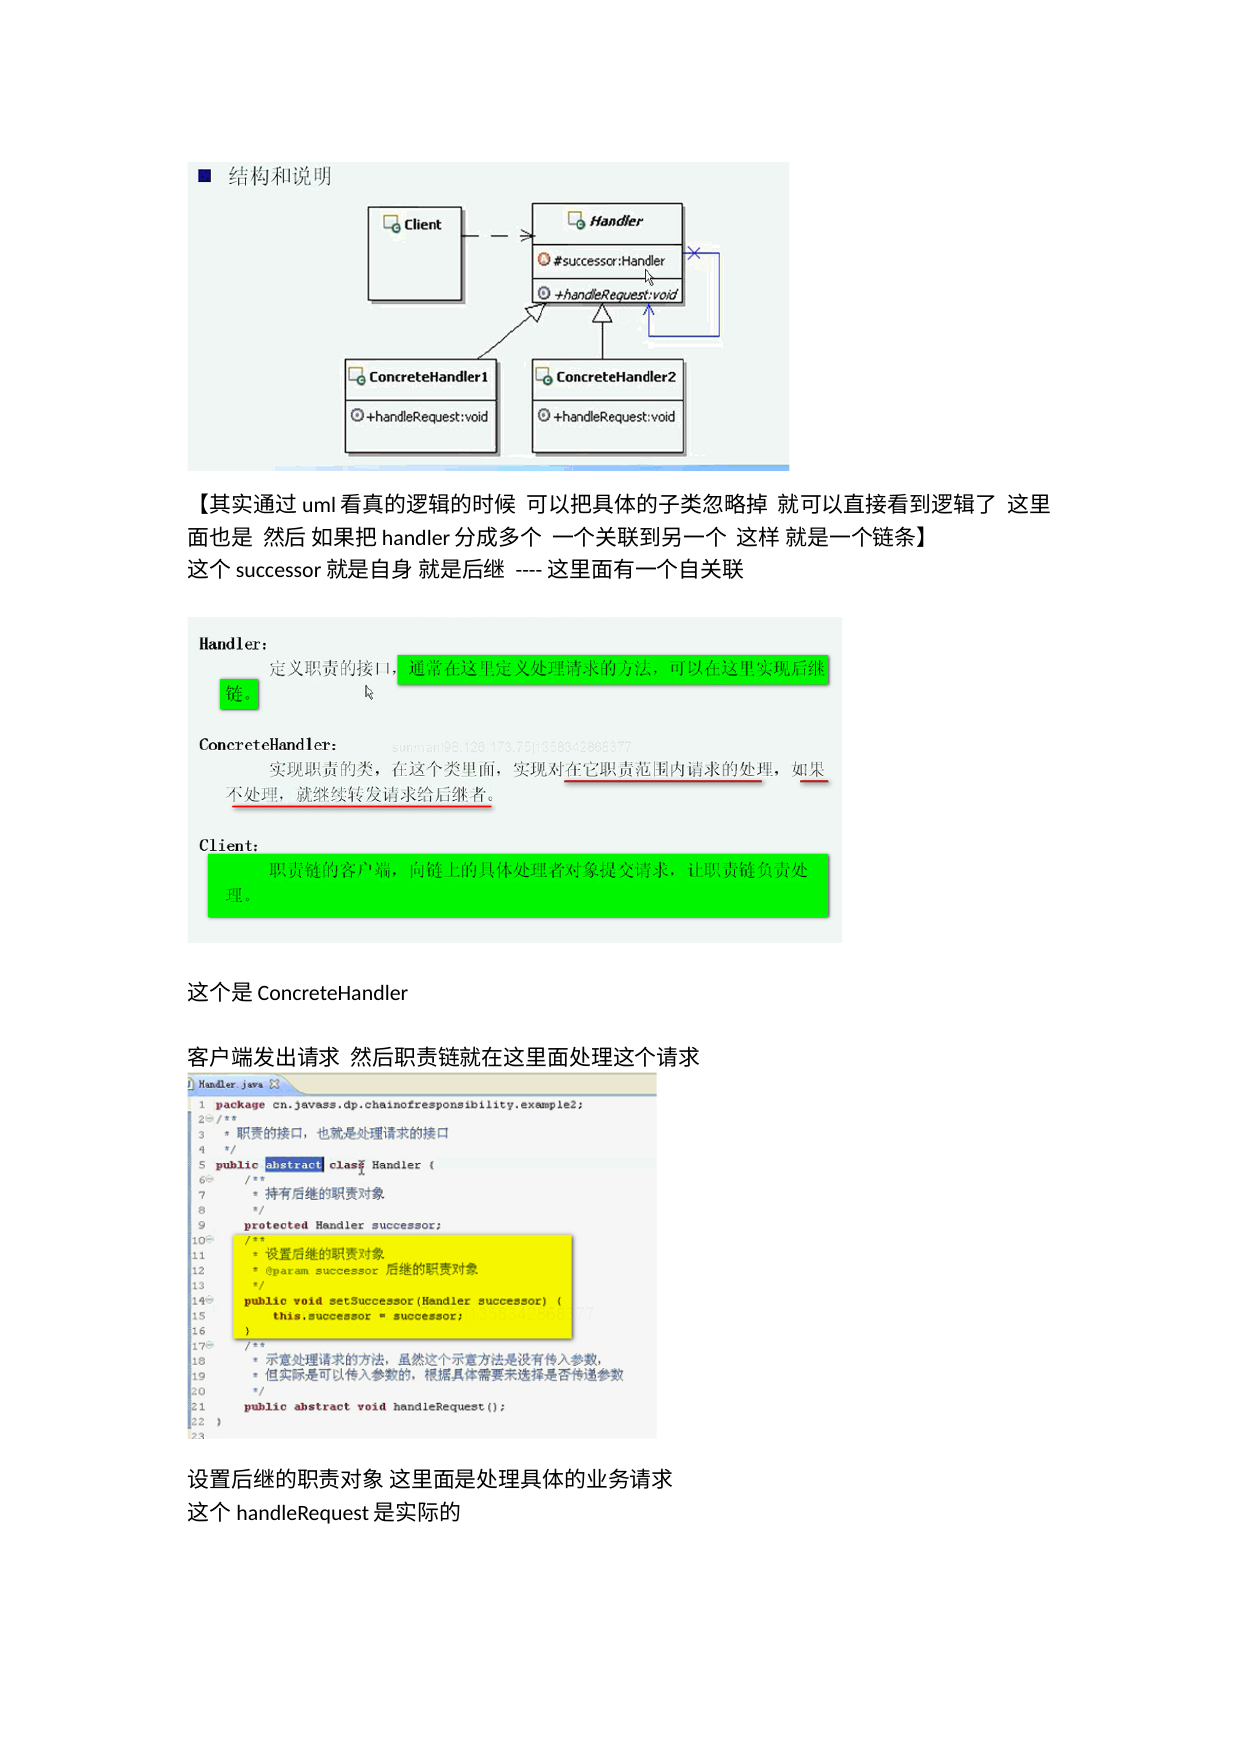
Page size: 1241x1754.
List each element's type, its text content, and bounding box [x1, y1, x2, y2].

text 设置后继的职责对象 这里面是处理具体的业务请求 [187, 1462, 1053, 1494]
text 这个是ConcreteHandler [187, 974, 1053, 1007]
text 客户端发出请求 然后职责链就在这里面处理这个请求 [187, 1039, 1053, 1072]
picture [187, 162, 790, 471]
picture [187, 1072, 657, 1439]
text 【其实通过uml看真的逻辑的时候 可以把具体的子类忽略掉 就可以直接看到逻辑了 这里面也是 然后 如果把handler分成多个 一个关联到另一个 这样 就是一个链条】 [187, 487, 1053, 552]
text 这个 handleRequest是实际的 [187, 1494, 1053, 1527]
picture [187, 617, 843, 943]
text 这个successor就是自身 就是后继 ---- 这里面有一个自关联 [187, 552, 1053, 584]
